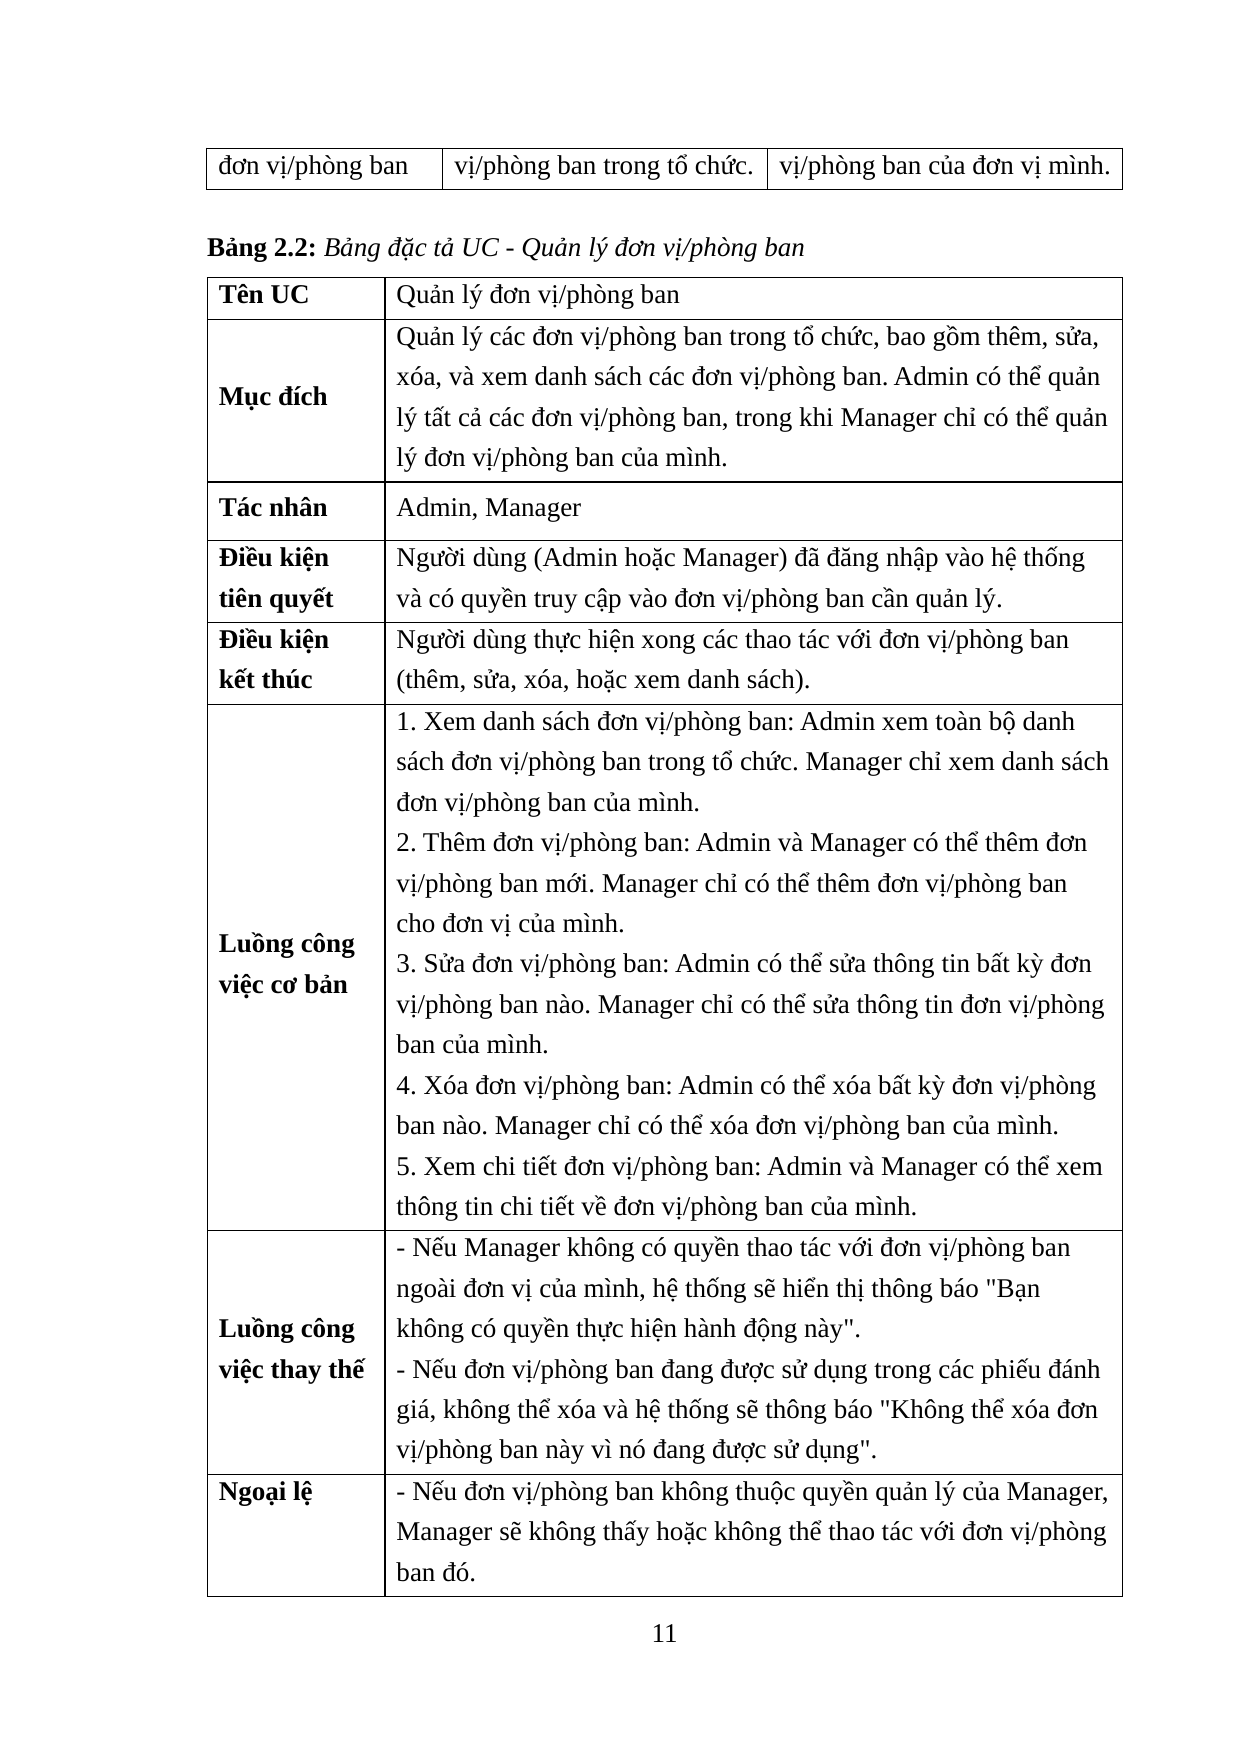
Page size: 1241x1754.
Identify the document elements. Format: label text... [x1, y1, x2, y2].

table_cell Quản lý các đơn vị/phòng ban trong tổ chức, bao gồm thêm, sửa, xóa, và xem danh sách các đơn vị/phòng ban. Admin có thể quản lý tất cả các đơn vị/phòng ban, trong khi Manager chỉ có thể quản lý đơn vị/phòng ban của mình. [386, 320, 1122, 481]
table_header Quản lý đơn vị/phòng ban [386, 278, 1122, 319]
table_cell Luồng công việc thay thế [208, 1231, 384, 1474]
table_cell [207, 149, 442, 189]
table_cell Luồng công việc cơ bản [208, 705, 384, 1230]
table_cell Người dùng thực hiện xong các thao tác với đơn vị/phòng ban (thêm, sửa, xóa, hoặc xem danh sách). [386, 623, 1122, 704]
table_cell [443, 149, 767, 189]
table_cell Mục đích [208, 320, 384, 481]
table_cell - Nếu Manager không có quyền thao tác với đơn vị/phòng ban ngoài đơn vị của mình, hệ thống sẽ hiển thị thông báo "Bạn không có quyền thực hiện hành động này". - Nếu đơn vị/phòng ban đang được sử dụng trong các phiếu đánh giá, không thể xóa và hệ thống sẽ thông báo "Không thể xóa đơn vị/phòng ban này vì nó đang được sử dụng". [386, 1231, 1122, 1474]
table_cell Tác nhân [208, 483, 384, 540]
table_cell Người dùng (Admin hoặc Manager) đã đăng nhập vào hệ thống và có quyền truy cập vào đơn vị/phòng ban cần quản lý. [386, 541, 1122, 622]
table_cell Ngoại lệ [208, 1475, 384, 1596]
table_cell Điều kiện tiên quyết [208, 541, 384, 622]
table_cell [386, 1475, 1122, 1596]
table_cell Admin, Manager [386, 483, 1122, 540]
table_cell Điều kiện kết thúc [208, 623, 384, 704]
table_header Tên UC [208, 278, 384, 319]
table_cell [768, 149, 1122, 189]
title Bảng đặc tả UC - Quản lý đơn vị/phòng ban [207, 231, 1122, 262]
table_cell 1. Xem danh sách đơn vị/phòng ban: Admin xem toàn bộ danh sách đơn vị/phòng ban trong tổ chức. Manager chỉ xem danh sách đơn vị/phòng ban của mình. 2. Thêm đơn vị/phòng ban: Admin và Manager có thể thêm đơn vị/phòng ban mới. Manager chỉ có thể thêm đơn vị/phòng ban cho đơn vị của mình. 3. Sửa đơn vị/phòng ban: Admin có thể sửa thông tin bất kỳ đơn vị/phòng ban nào. Manager chỉ có thể sửa thông tin đơn vị/phòng ban của mình. 4. Xóa đơn vị/phòng ban: Admin có thể xóa bất kỳ đơn vị/phòng ban nào. Manager chỉ có thể xóa đơn vị/phòng ban của mình. 5. Xem chi tiết đơn vị/phòng ban: Admin và Manager có thể xem thông tin chi tiết về đơn vị/phòng ban của mình. [386, 705, 1122, 1230]
